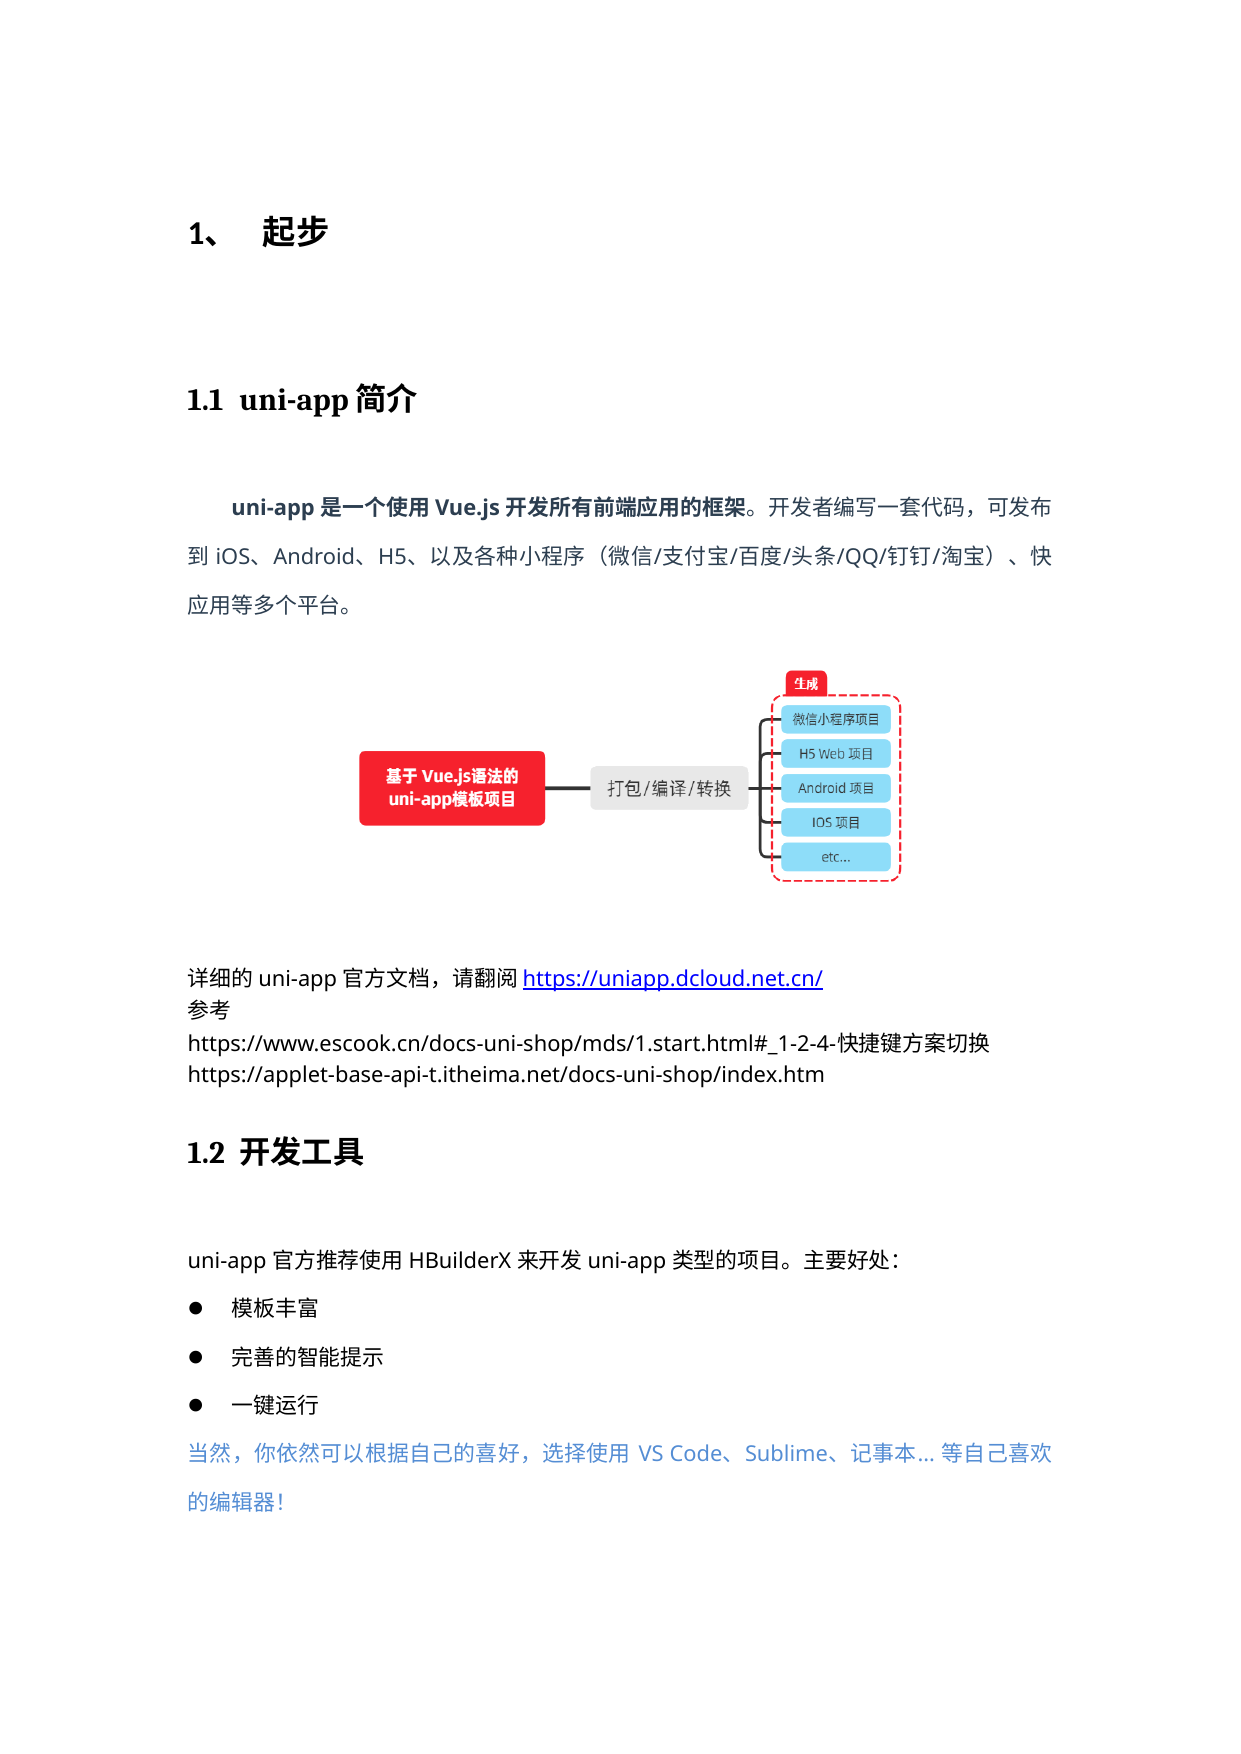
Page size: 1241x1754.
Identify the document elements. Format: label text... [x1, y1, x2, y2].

text uni-app 官方推荐使用 HBuilderX 来开发 uni-app 类型的项目。主要好处： [187, 1243, 1053, 1275]
subtitle 开发工具 [187, 1118, 1053, 1183]
text 参考 [187, 993, 1053, 1026]
list 一键运行 [187, 1388, 1053, 1420]
text https://applet-base-api-t.itheima.net/docs-uni-shop/index.htm [187, 1058, 1053, 1091]
subtitle 起步 [187, 197, 1053, 262]
text https://www.escook.cn/docs-uni-shop/mds/1.start.html#_1-2-4-快捷键方案切换 [187, 1026, 1053, 1058]
text 详细的 uni-app 官方文档，请翻阅 https://uniapp.dcloud.net.cn/ [187, 961, 1053, 993]
text 当然，你依然可以根据自己的喜好，选择使用 VS Code、Sublime、记事本... 等自己喜欢的编辑器！ [187, 1436, 1053, 1517]
list 完善的智能提示 [187, 1339, 1053, 1372]
picture [187, 635, 1107, 933]
text uni-app 是一个使用 Vue.js 开发所有前端应用的框架。开发者编写一套代码，可发布到 iOS、Android、H5、以及各种小程序（微信/支付宝/百度/头条/QQ/钉钉/淘宝）、快应用等多个平台。 [187, 490, 1053, 620]
subtitle uni-app 简介 [187, 365, 1053, 430]
list 模板丰富 [187, 1291, 1053, 1323]
